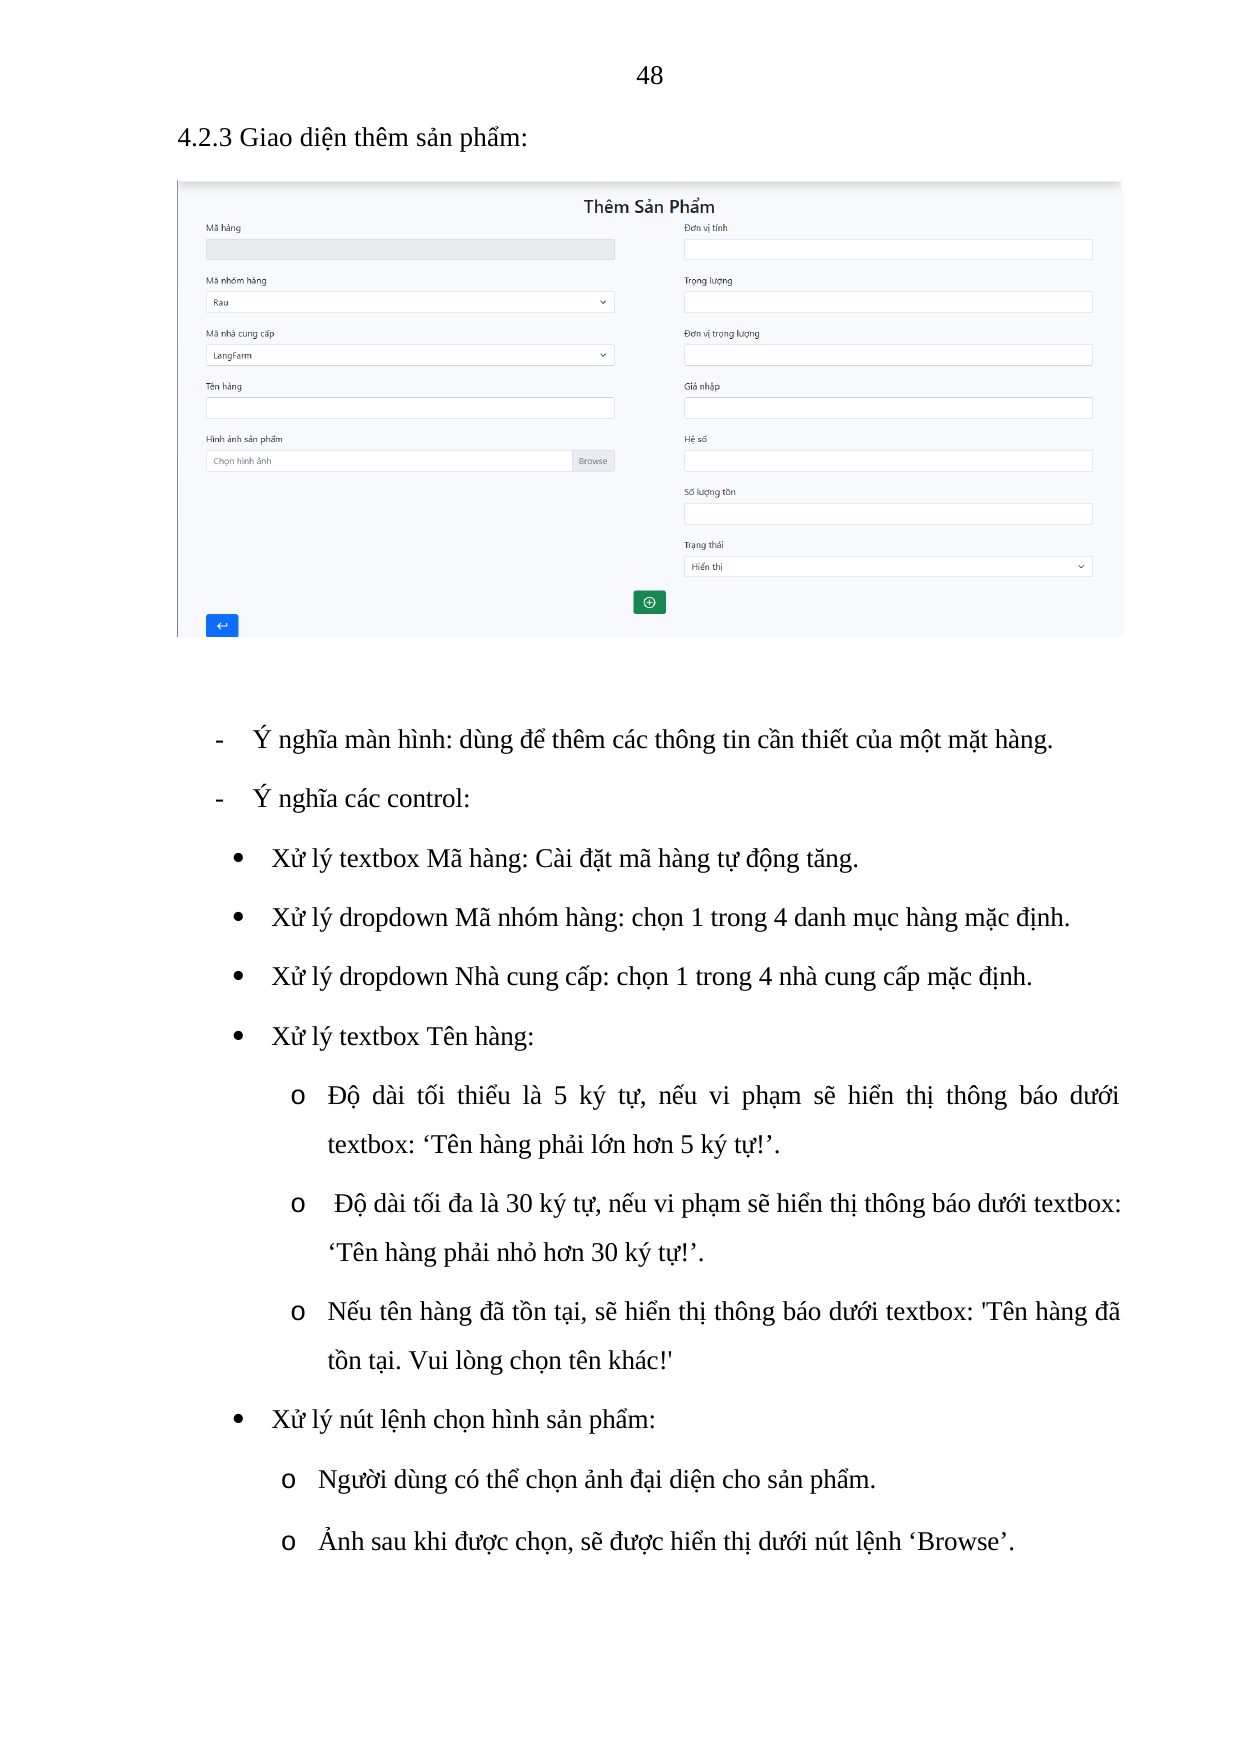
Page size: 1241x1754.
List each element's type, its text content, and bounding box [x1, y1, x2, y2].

list Độ dài tối thiểu là 5 ký tự, nếu vi phạm sẽ hiển thị thông báo dưới textbox: ‘Tên hàng phải lớn hơn 5 ký tự!’. [290, 1079, 1122, 1159]
list Xử lý dropdown Nhà cung cấp: chọn 1 trong 4 nhà cung cấp mặc định. [233, 960, 1122, 992]
list Xử lý textbox Tên hàng: [233, 1020, 1122, 1051]
list Xử lý nút lệnh chọn hình sản phẩm: [233, 1403, 1122, 1435]
list Nếu tên hàng đã tồn tại, sẽ hiển thị thông báo dưới textbox: 'Tên hàng đã tồn tại. Vui lòng chọn tên khác!' [290, 1295, 1122, 1376]
list Xử lý textbox Mã hàng: Cài đặt mã hàng tự động tăng. [233, 842, 1122, 873]
list Xử lý dropdown Mã nhóm hàng: chọn 1 trong 4 danh mục hàng mặc định. [233, 901, 1122, 932]
list Độ dài tối đa là 30 ký tự, nếu vi phạm sẽ hiển thị thông báo dưới textbox: ‘Tên hàng phải nhỏ hơn 30 ký tự!’. [290, 1187, 1122, 1267]
list Người dùng có thể chọn ảnh đại diện cho sản phẩm. [280, 1463, 1122, 1496]
text Giao diện thêm sản phẩm: [177, 121, 1122, 152]
picture [177, 180, 1123, 637]
list Ảnh sau khi được chọn, sẽ được hiển thị dưới nút lệnh ‘Browse’. [280, 1526, 1122, 1559]
list Ý nghĩa màn hình: dùng để thêm các thông tin cần thiết của một mặt hàng. [215, 723, 1122, 754]
list Ý nghĩa các control: [215, 782, 1122, 814]
